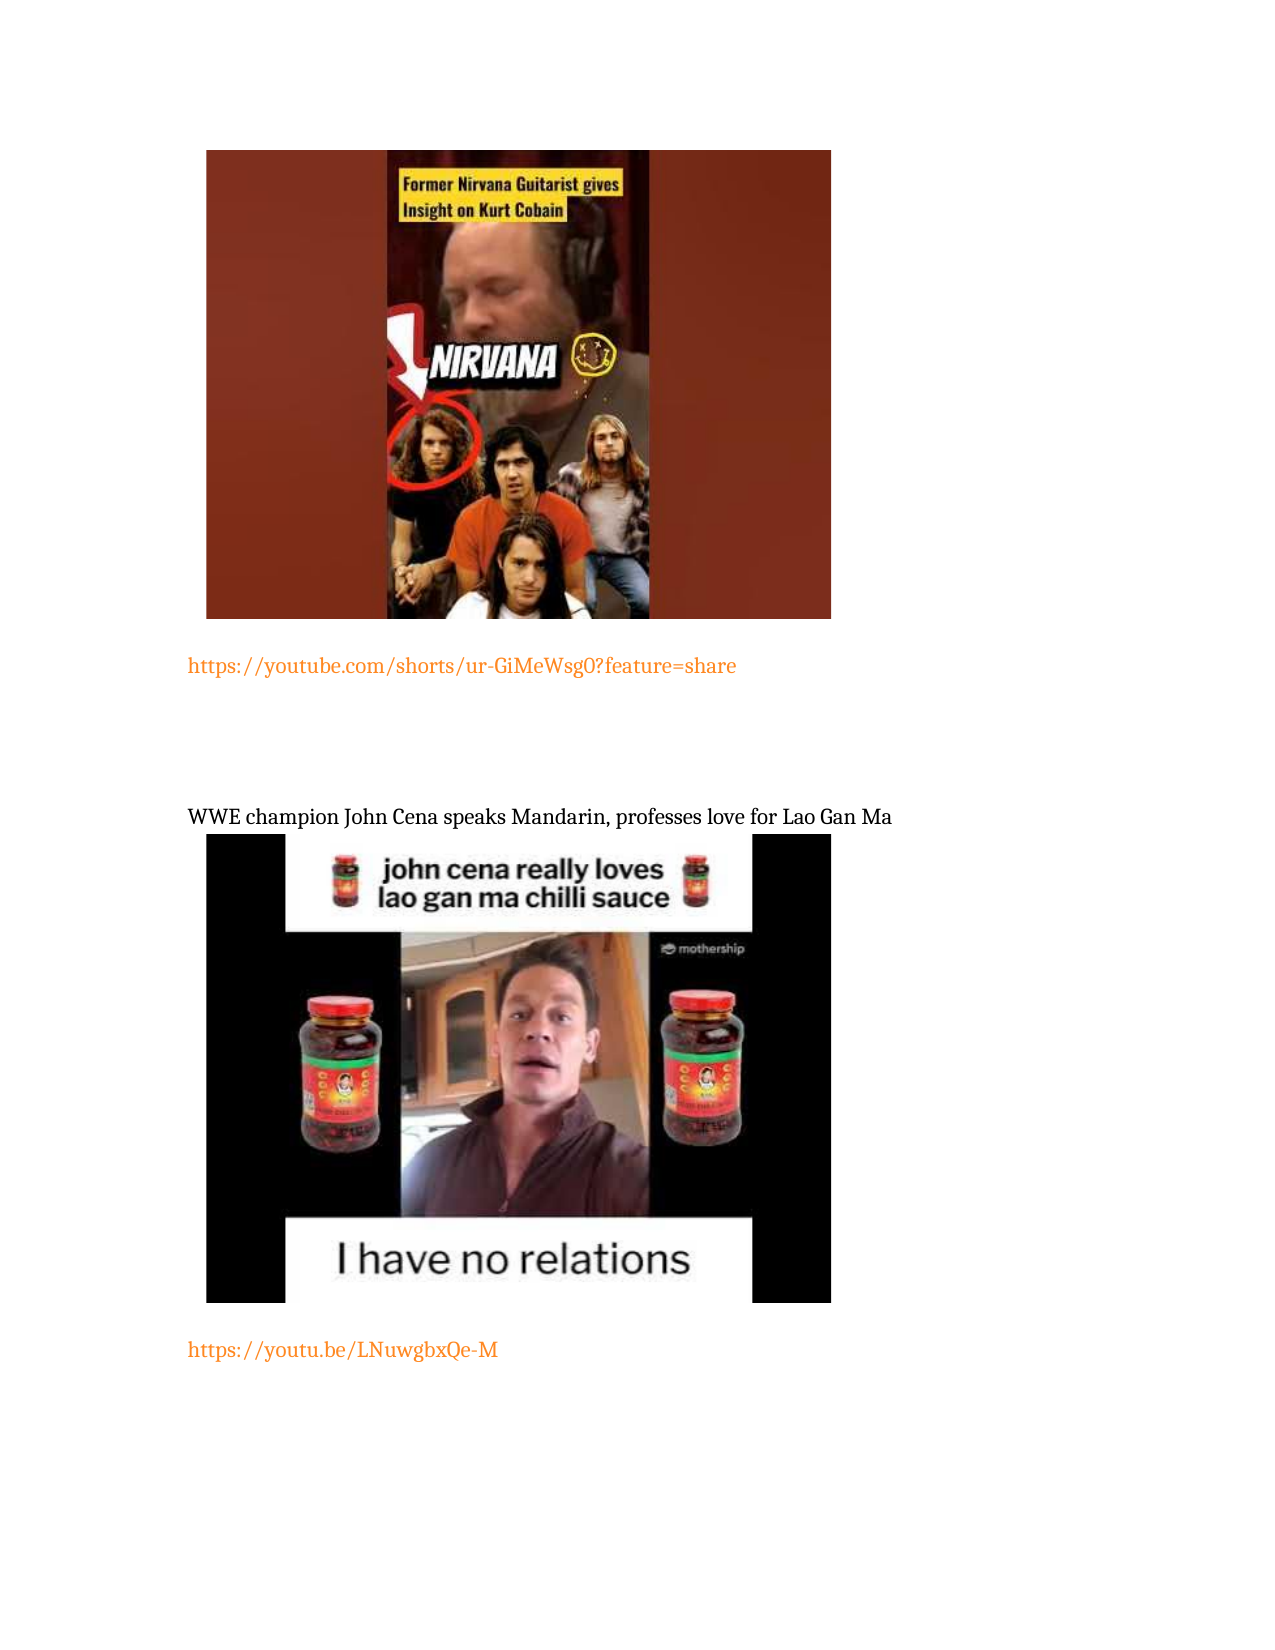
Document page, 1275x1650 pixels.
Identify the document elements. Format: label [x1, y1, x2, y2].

picture [206, 150, 832, 619]
picture [206, 834, 832, 1303]
text [187, 150, 1087, 1484]
